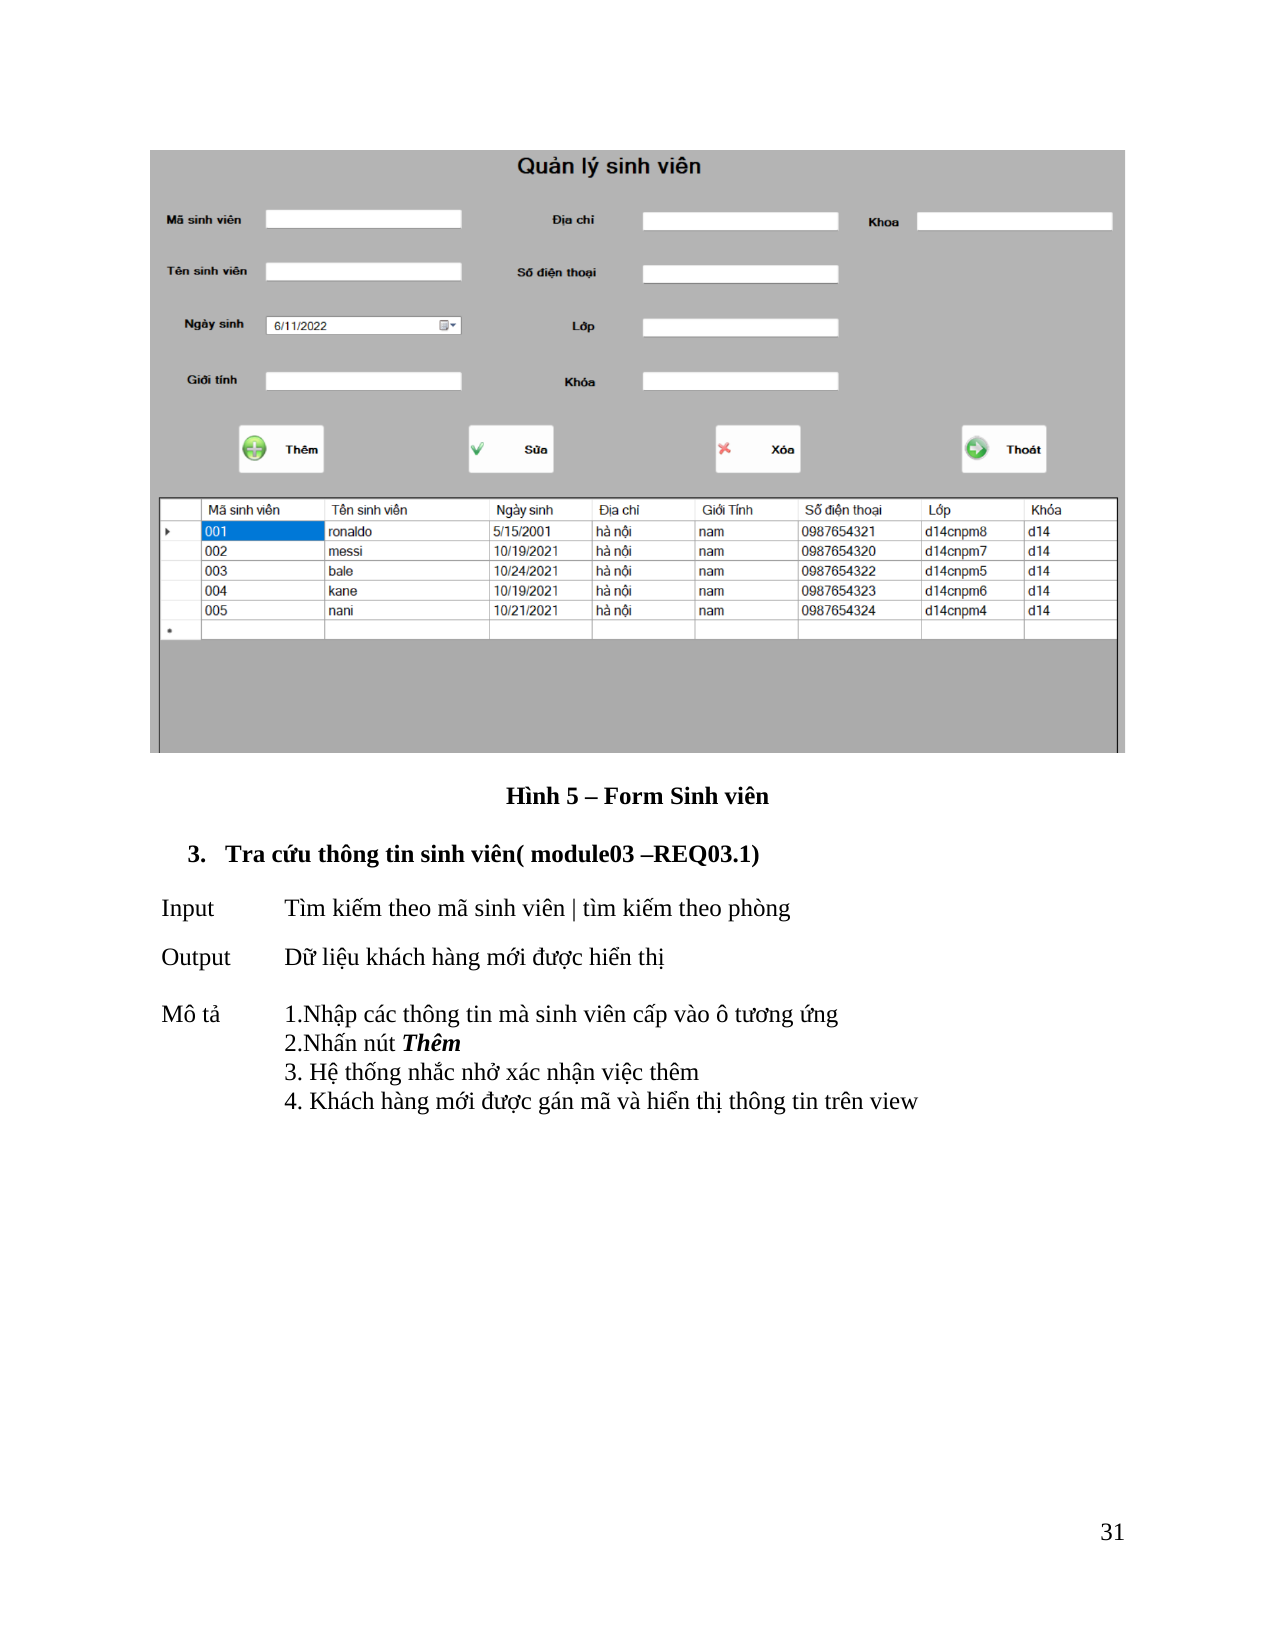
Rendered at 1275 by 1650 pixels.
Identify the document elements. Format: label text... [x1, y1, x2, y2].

table_cell Mô tả [150, 1000, 273, 1114]
table_header Tìm kiếm theo mã sinh viên | tìm kiếm theo phòng [273, 893, 1125, 942]
text Hình 5 – Form Sinh viên [150, 781, 1125, 810]
table_cell Dữ liệu khách hàng mới được hiển thị [273, 943, 1125, 999]
table_cell Output [150, 943, 273, 999]
list Tra cứu thông tin sinh viên( module03 –REQ03.1) [187, 839, 1125, 868]
table_header Input [150, 893, 273, 942]
table_cell 1.Nhập các thông tin mà sinh viên cấp vào ô tương ứng 2.Nhấn nút Thêm 3. Hệ thống nhắc nhở xác nhận việc thêm 4. Khách hàng mới được gán mã và hiển thị thông tin trên view [273, 1000, 1125, 1114]
picture [150, 150, 1125, 753]
